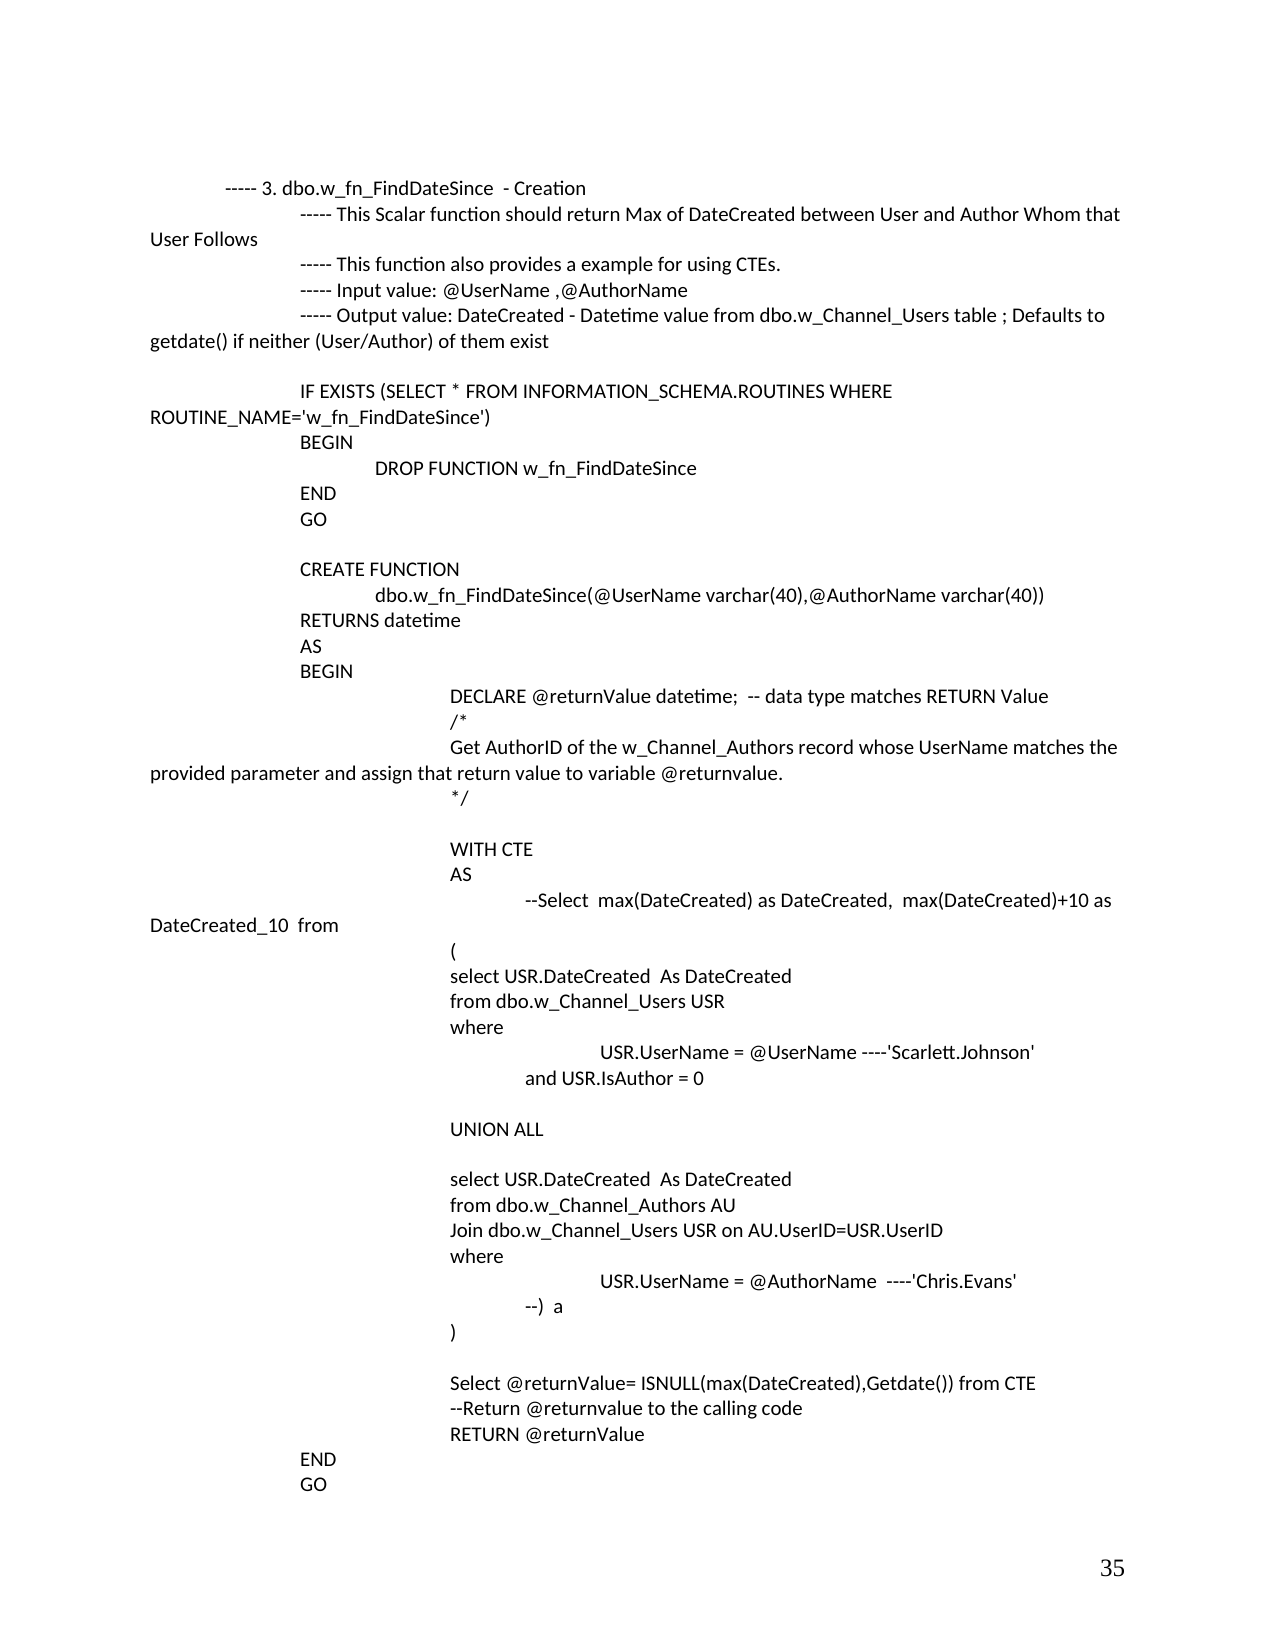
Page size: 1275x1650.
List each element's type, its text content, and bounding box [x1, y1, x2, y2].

text ( [150, 938, 1125, 963]
text ----- Input value: @UserName ,@AuthorName [150, 277, 1125, 302]
text ----- 3. dbo.w_fn_FindDateSince - Creation [150, 175, 1125, 201]
text RETURNS datetime [150, 607, 1125, 633]
text ----- Output value: DateCreated - Datetime value from dbo.w_Channel_Users table ; Defaults to getdate() if neither (User/Author) of them exist [150, 302, 1125, 353]
text Select @returnValue= ISNULL(max(DateCreated),Getdate()) from CTE [150, 1370, 1125, 1395]
text dbo.w_fn_FindDateSince(@UserName varchar(40),@AuthorName varchar(40)) [150, 582, 1125, 607]
text where [150, 1014, 1125, 1039]
text from dbo.w_Channel_Authors AU [150, 1192, 1125, 1217]
text RETURN @returnValue [150, 1421, 1125, 1446]
text ----- This function also provides a example for using CTEs. [150, 252, 1125, 277]
text where [150, 1243, 1125, 1268]
text WITH CTE [150, 836, 1125, 862]
text DECLARE @returnValue datetime; -- data type matches RETURN Value [150, 684, 1125, 709]
text select USR.DateCreated As DateCreated [150, 963, 1125, 989]
text --) a [150, 1294, 1125, 1319]
text USR.UserName = @UserName ----'Scarlett.Johnson' [150, 1039, 1125, 1065]
text END [150, 480, 1125, 506]
text BEGIN [150, 658, 1125, 684]
text */ [150, 785, 1125, 811]
text --Select max(DateCreated) as DateCreated, max(DateCreated)+10 as DateCreated_10 from [150, 887, 1125, 938]
text /* [150, 709, 1125, 734]
text IF EXISTS (SELECT * FROM INFORMATION_SCHEMA.ROUTINES WHERE ROUTINE_NAME='w_fn_FindDateSince') [150, 379, 1125, 429]
text DROP FUNCTION w_fn_FindDateSince [150, 455, 1125, 480]
text ) [150, 1319, 1125, 1344]
text END [150, 1446, 1125, 1472]
text Join dbo.w_Channel_Users USR on AU.UserID=USR.UserID [150, 1217, 1125, 1243]
text AS [150, 862, 1125, 887]
text USR.UserName = @AuthorName ----'Chris.Evans' [150, 1268, 1125, 1294]
text AS [150, 633, 1125, 658]
text GO [150, 506, 1125, 531]
text UNION ALL [150, 1116, 1125, 1141]
text CREATE FUNCTION [150, 557, 1125, 582]
text select USR.DateCreated As DateCreated [150, 1167, 1125, 1192]
text and USR.IsAuthor = 0 [150, 1065, 1125, 1090]
text GO [150, 1472, 1125, 1497]
text ----- This Scalar function should return Max of DateCreated between User and Author Whom that User Follows [150, 201, 1125, 252]
text from dbo.w_Channel_Users USR [150, 989, 1125, 1014]
text Get AuthorID of the w_Channel_Authors record whose UserName matches the provided parameter and assign that return value to variable @returnvalue. [150, 734, 1125, 785]
text BEGIN [150, 429, 1125, 455]
text --Return @returnvalue to the calling code [150, 1395, 1125, 1421]
